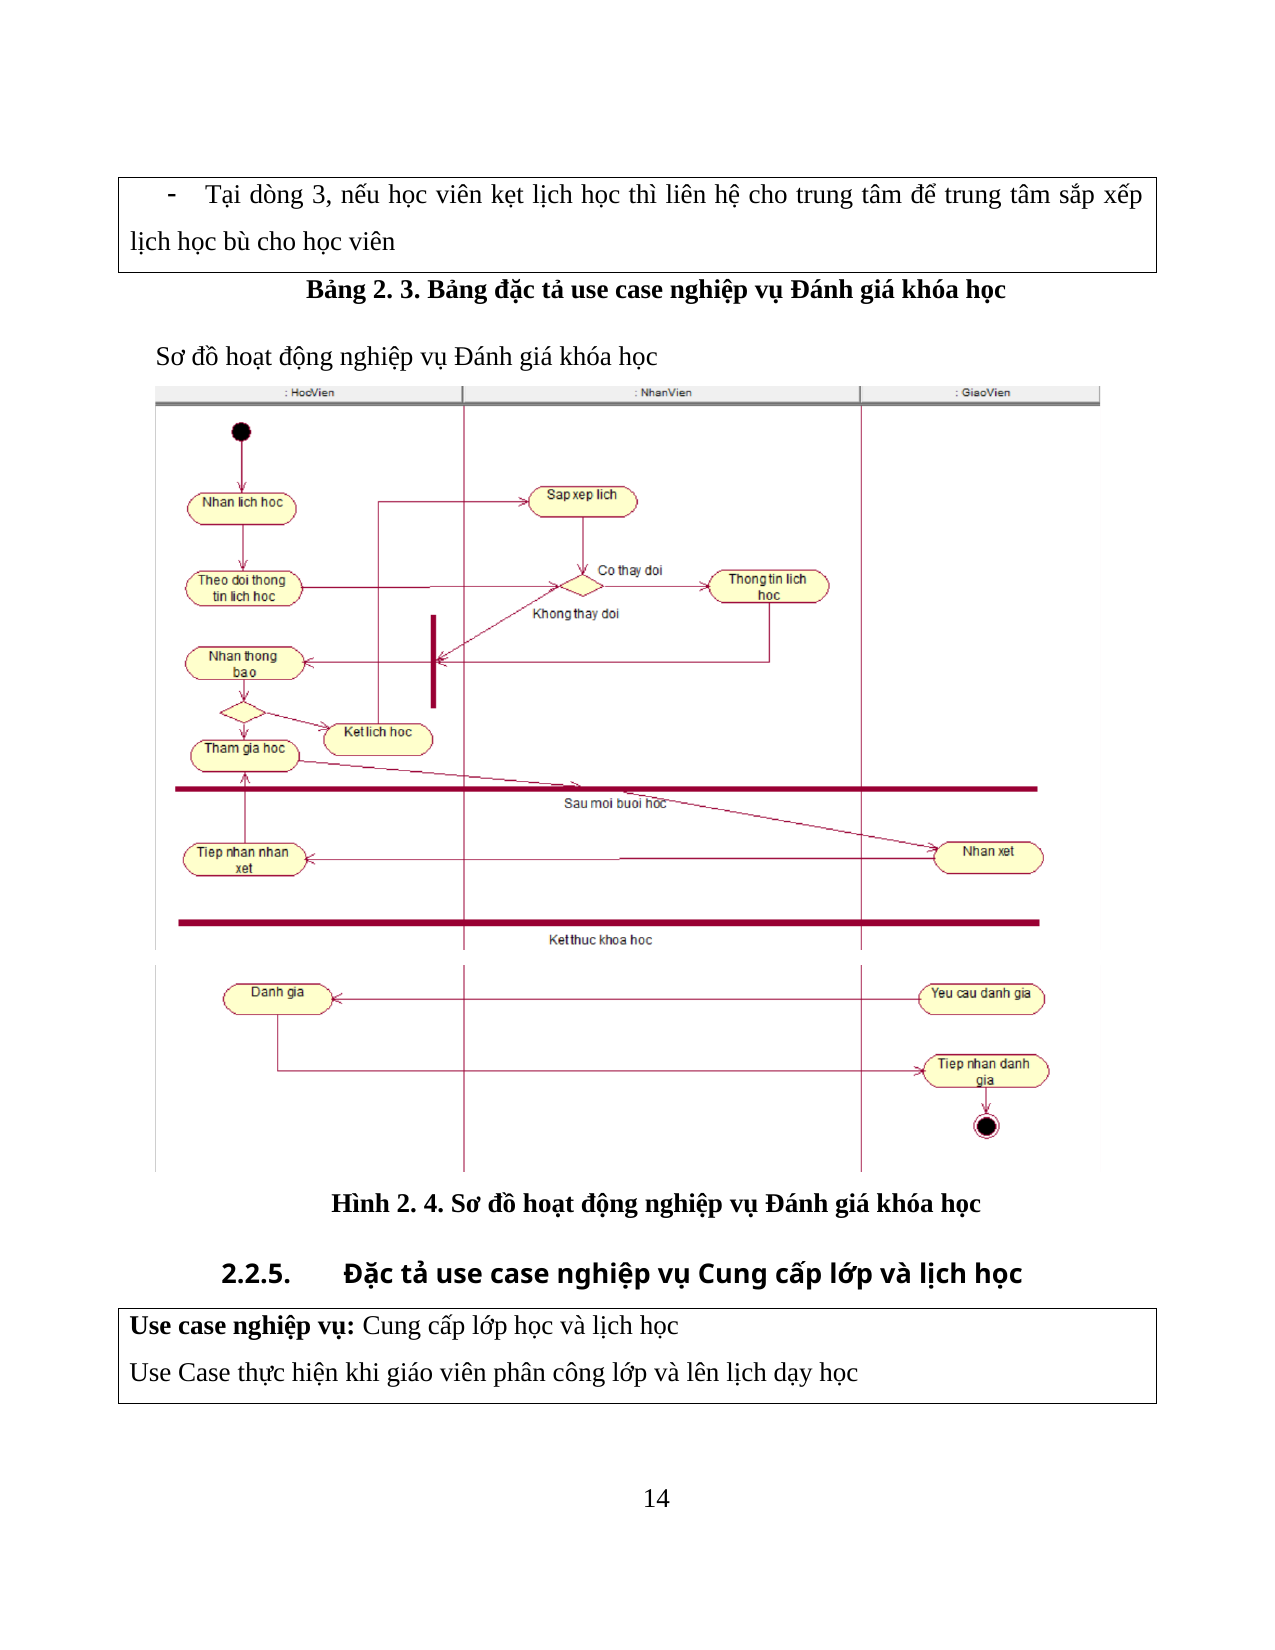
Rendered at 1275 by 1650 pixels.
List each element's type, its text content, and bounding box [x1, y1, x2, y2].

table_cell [119, 178, 1156, 272]
text Sơ đồ hoạt động nghiệp vụ Đánh giá khóa học [118, 340, 1157, 371]
subtitle Đặc tả use case nghiệp vụ Cung cấp lớp và lịch học [177, 1254, 1157, 1291]
picture [155, 965, 1101, 1172]
picture [155, 386, 1101, 950]
table_header Use case nghiệp vụ: Cung cấp lớp học và lịch học Use Case thực hiện khi giáo viên phân công lớp và lên lịch dạy học [119, 1309, 1156, 1403]
